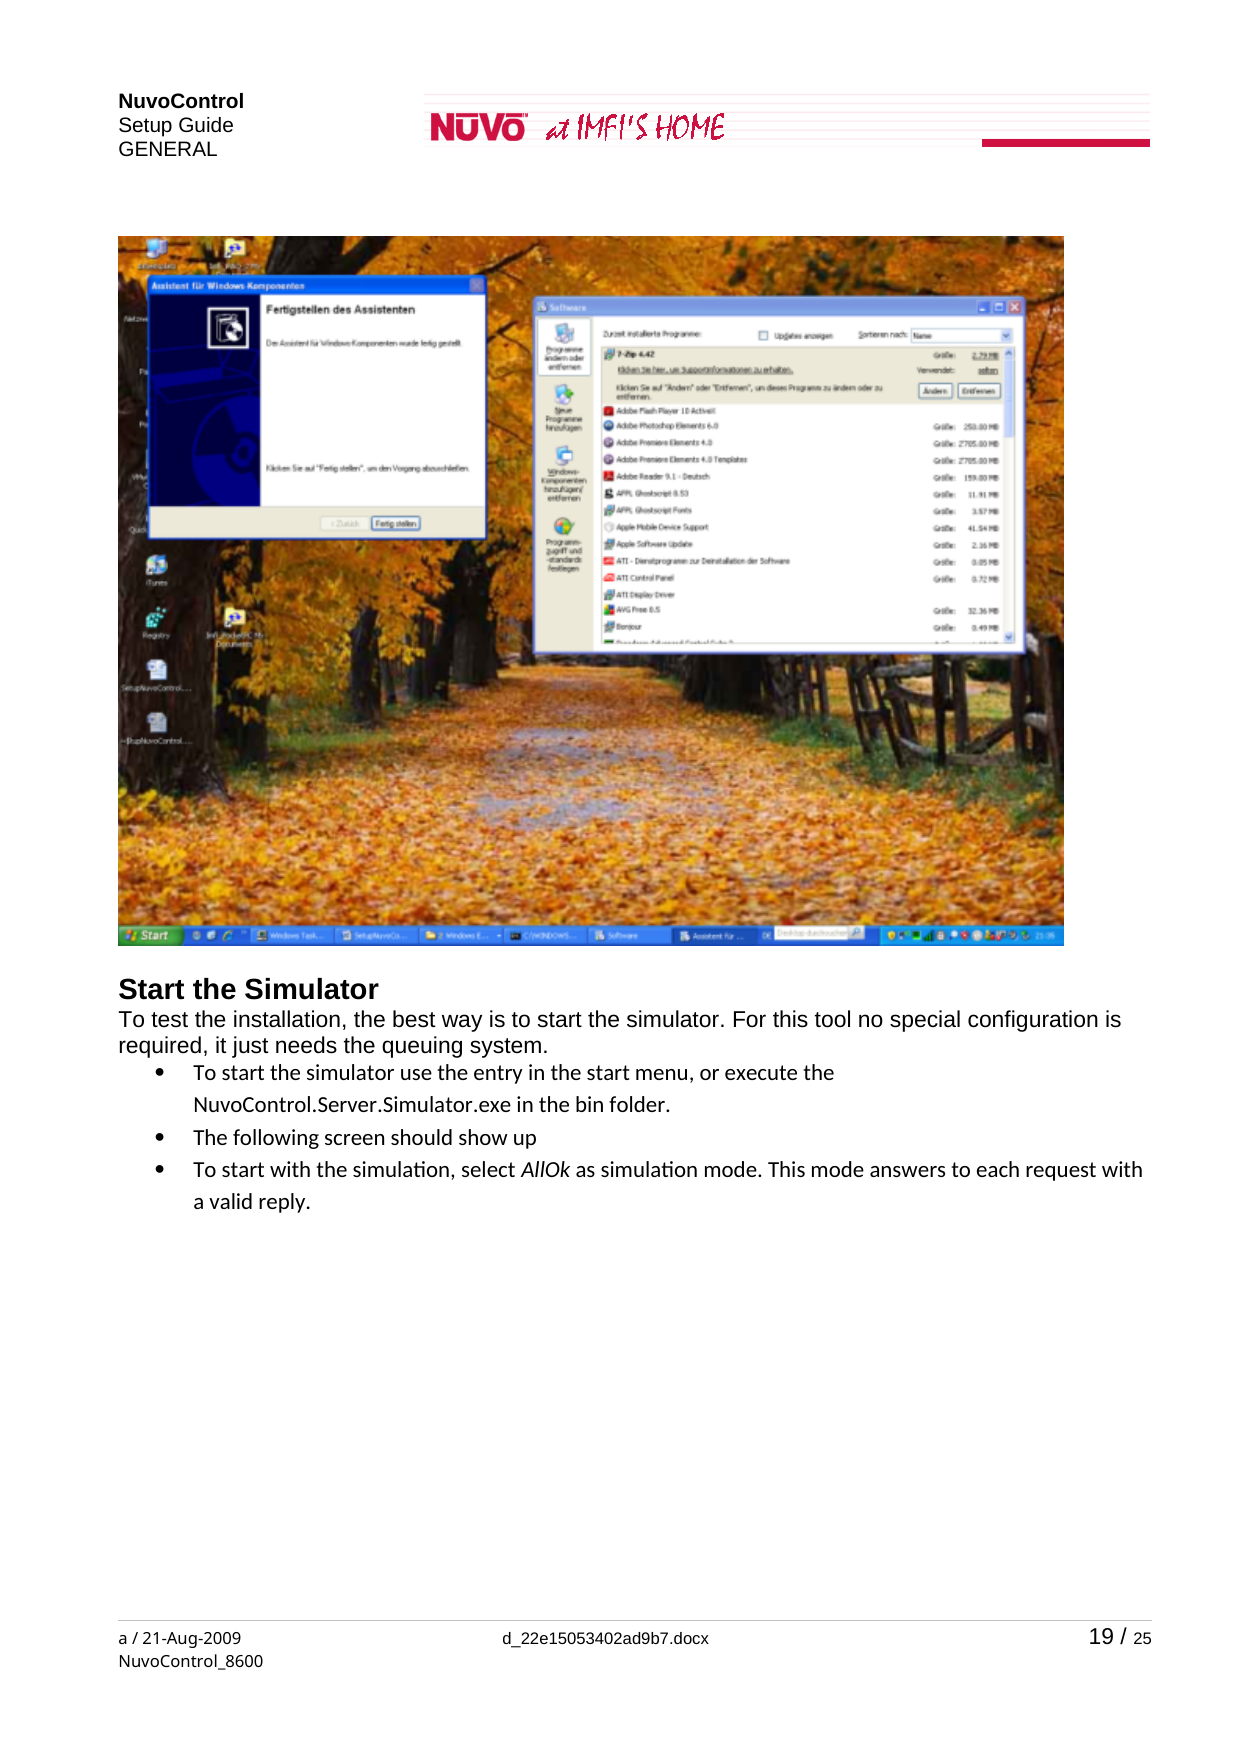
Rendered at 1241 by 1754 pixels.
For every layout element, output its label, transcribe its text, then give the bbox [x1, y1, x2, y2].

list The following screen should show up [156, 1123, 1152, 1151]
text To test the installation, the best way is to start the simulator. For this tool no special configuration is required, it just needs the queuing system. [118, 1006, 1152, 1058]
text Start the Simulator [118, 972, 1152, 1006]
picture [118, 236, 1064, 946]
list To start with the simulation, select AllOk as simulation mode. This mode answers to each request with a valid reply. [156, 1155, 1152, 1215]
picture [424, 88, 1150, 147]
list To start the simulator use the entry in the start menu, or execute the NuvoControl.Server.Simulator.exe in the bin folder. [156, 1058, 1152, 1118]
